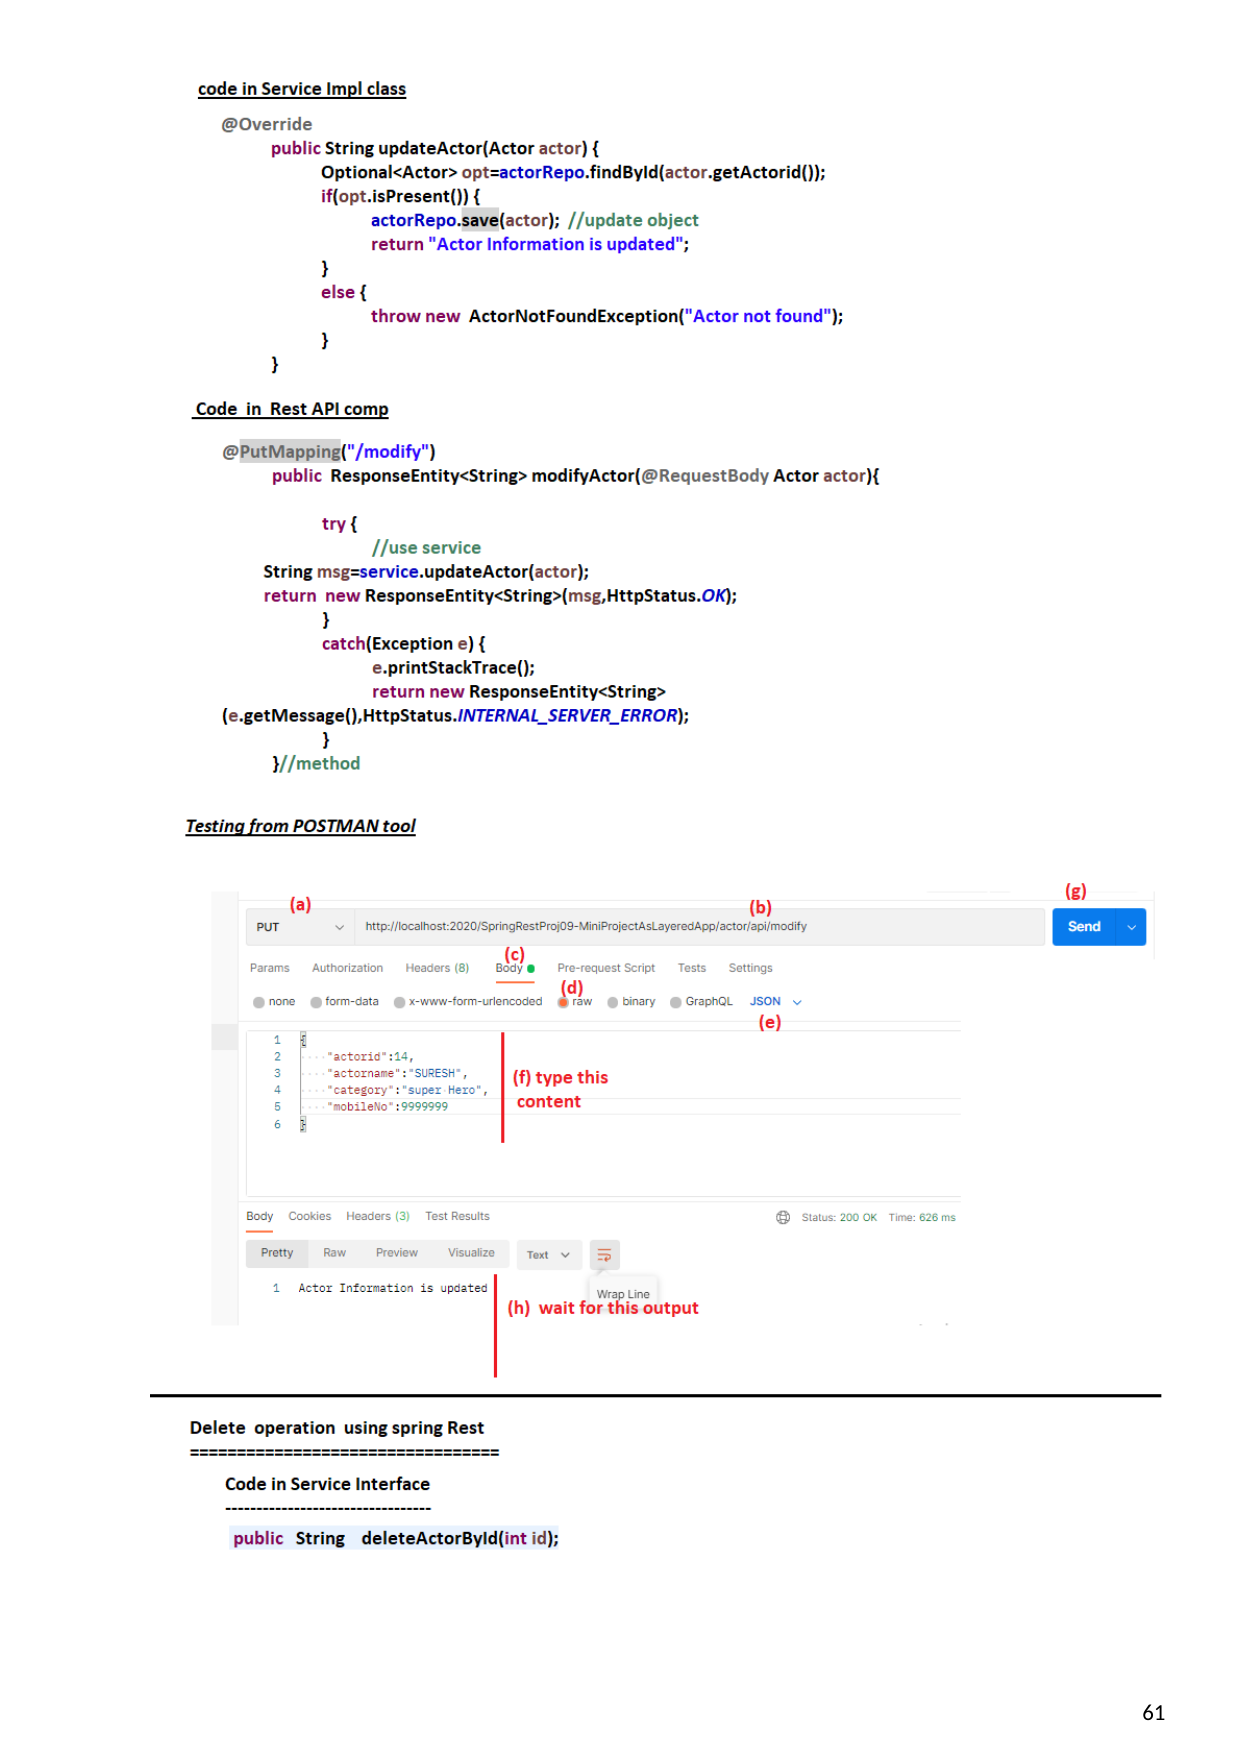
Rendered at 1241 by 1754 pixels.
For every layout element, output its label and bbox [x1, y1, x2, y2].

picture [150, 75, 1162, 1560]
